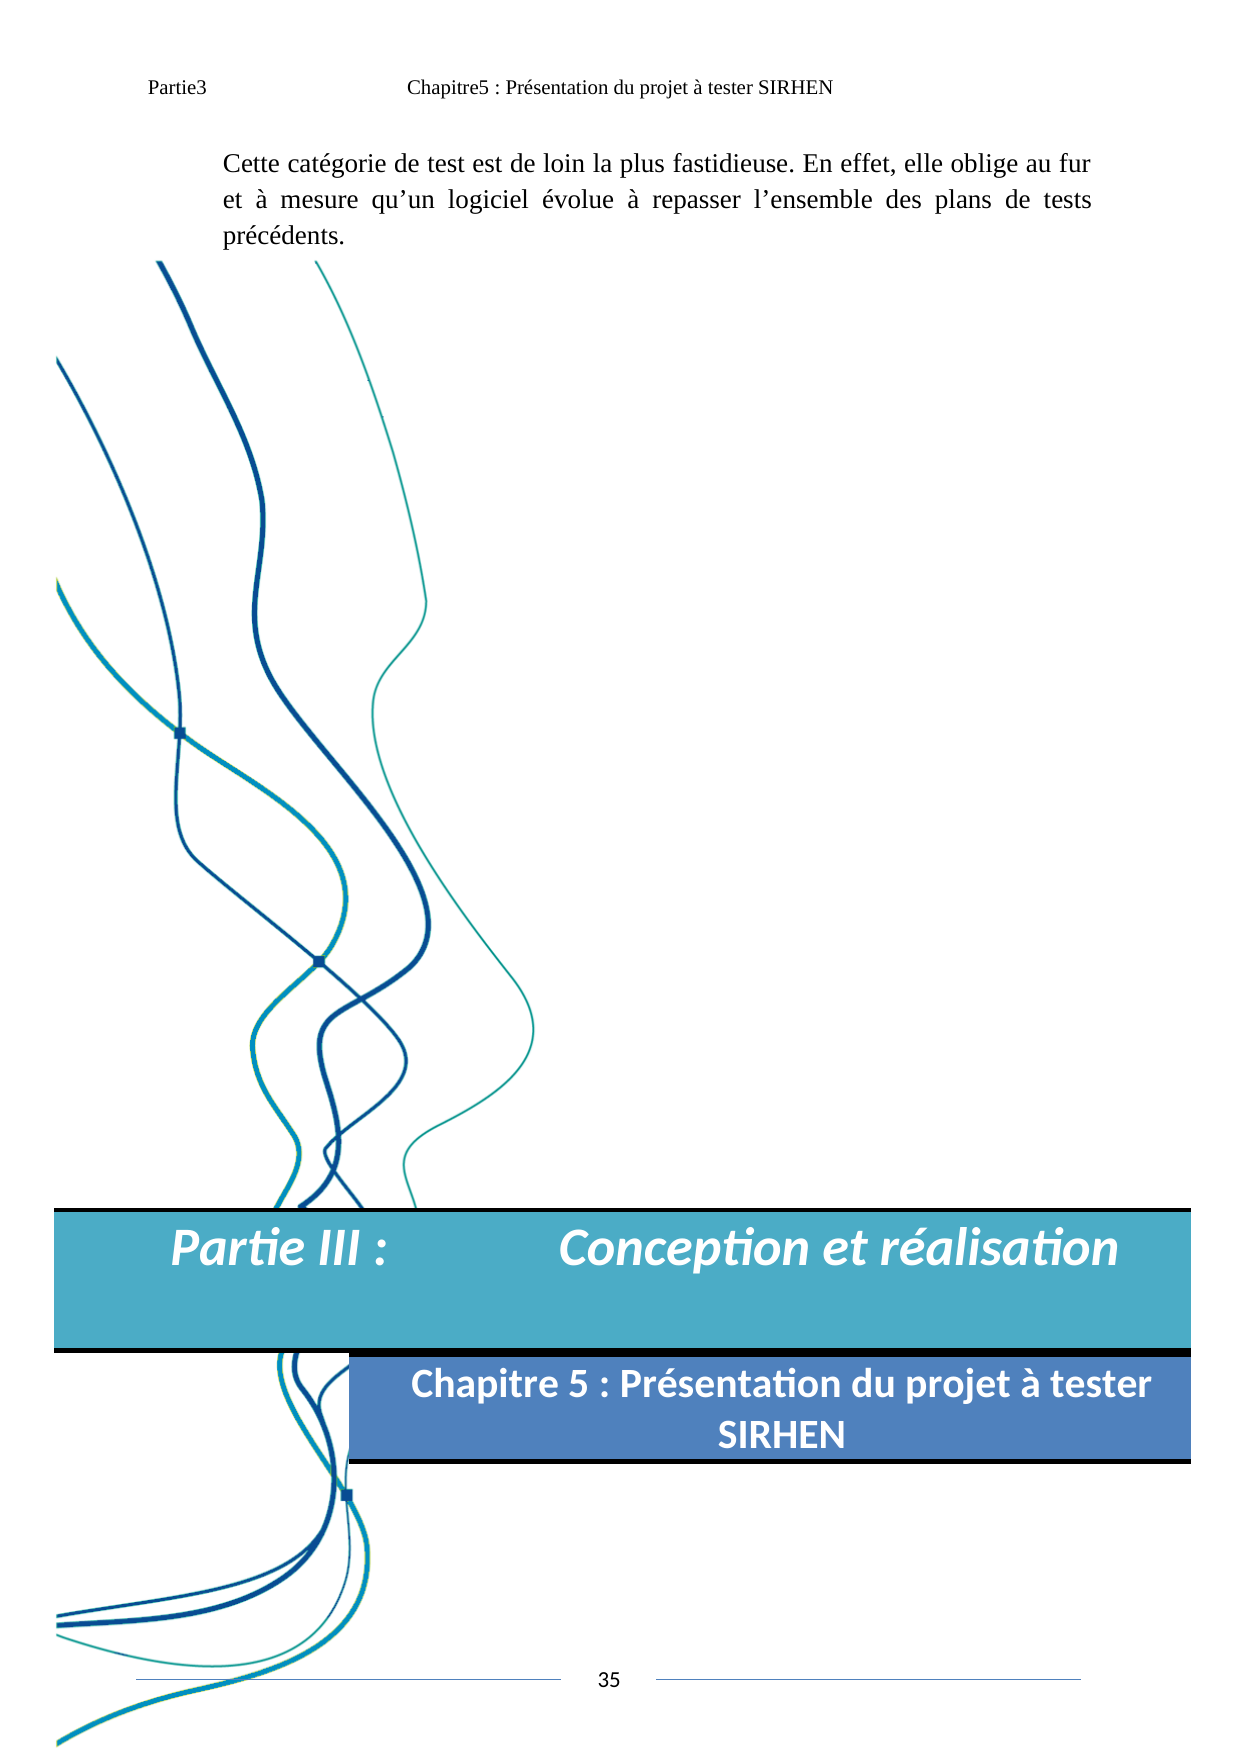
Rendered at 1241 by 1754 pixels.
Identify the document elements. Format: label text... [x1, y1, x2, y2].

picture [0, 201, 1241, 1754]
list Cette catégorie de test est de loin la plus fastidieuse. En effet, elle oblige au fur et à mesure qu’un logiciel évolue à repasser l’ensemble des plans de tests précédents. [223, 148, 1093, 250]
